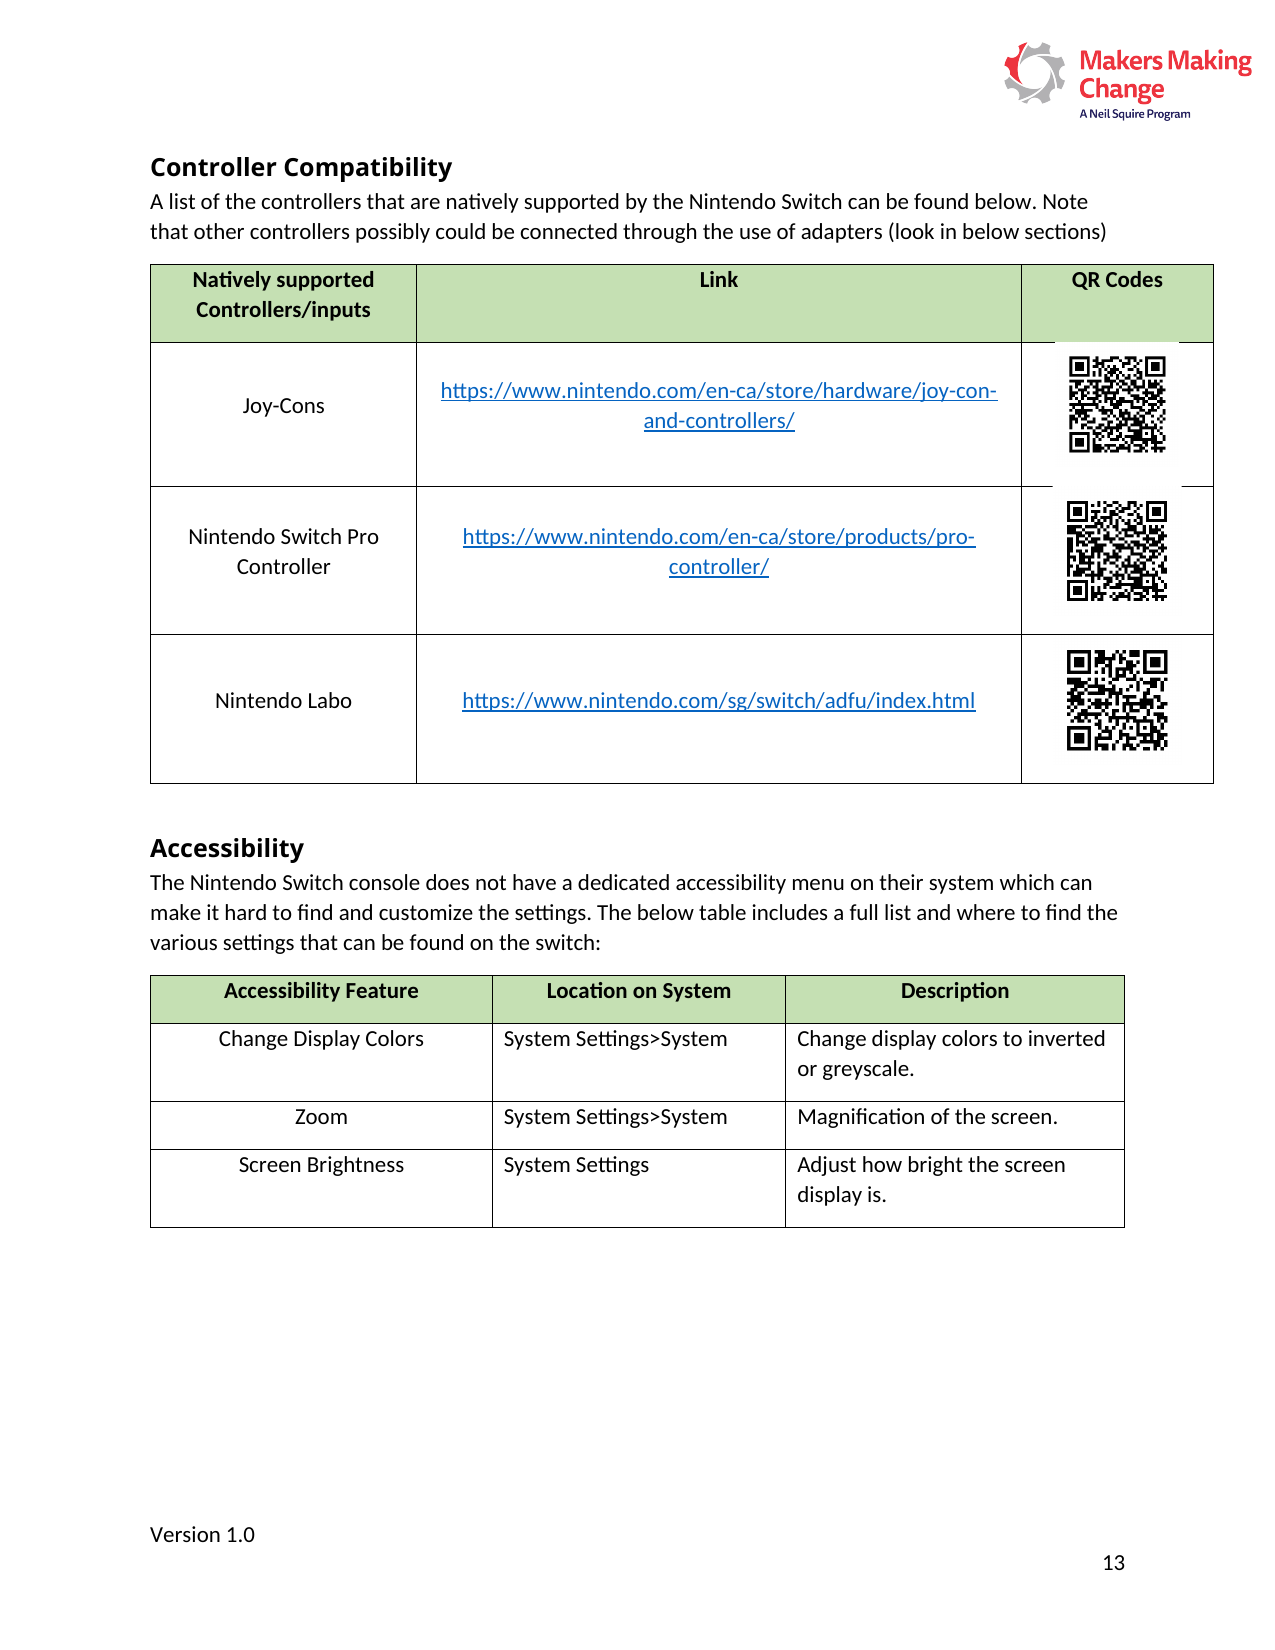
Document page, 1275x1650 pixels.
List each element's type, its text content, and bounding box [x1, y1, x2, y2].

text A list of the controllers that are natively supported by the Nintendo Switch can be found below. Note that other controllers possibly could be connected through the use of adapters (look in below sections) [150, 187, 1125, 245]
picture [1004, 42, 1252, 121]
table_cell https://www.nintendo.com/en-ca/store/hardware/joy-con-and-controllers/ [417, 343, 1021, 486]
table_cell System Settings>System [493, 1102, 785, 1149]
table_cell Adjust how bright the screen display is. [786, 1150, 1124, 1227]
picture [1055, 342, 1179, 467]
table_cell Change display colors to inverted or greyscale. [786, 1024, 1124, 1101]
picture [1052, 635, 1182, 765]
table_cell Screen Brightness [151, 1150, 492, 1227]
table_cell [1022, 635, 1213, 783]
subtitle Controller Compatibility [150, 150, 1125, 184]
text The Nintendo Switch console does not have a dedicated accessibility menu on their system which can make it hard to find and customize the settings. The below table includes a full list and where to find the various settings that can be found on the switch: [150, 868, 1125, 956]
table_cell [1022, 343, 1213, 486]
table_cell Change Display Colors [151, 1024, 492, 1101]
table_cell [1022, 487, 1213, 634]
table_cell Nintendo Labo [151, 635, 416, 783]
picture [1052, 486, 1182, 616]
table_header Accessibility Feature [151, 976, 492, 1023]
table_header Link [417, 265, 1021, 342]
table_cell https://www.nintendo.com/sg/switch/adfu/index.html [417, 635, 1021, 783]
table_cell Nintendo Switch Pro Controller [151, 487, 416, 634]
table_cell System Settings>System [493, 1024, 785, 1101]
subtitle Accessibility [150, 831, 1125, 865]
table_cell Joy-Cons [151, 343, 416, 486]
table_header Description [786, 976, 1124, 1023]
table_cell Zoom [151, 1102, 492, 1149]
table_header Natively supported Controllers/inputs [151, 265, 416, 342]
table_cell Magnification of the screen. [786, 1102, 1124, 1149]
table_header QR Codes [1022, 265, 1213, 342]
table_cell https://www.nintendo.com/en-ca/store/products/pro-controller/ [417, 487, 1021, 634]
table_cell System Settings [493, 1150, 785, 1227]
table_header Location on System [493, 976, 785, 1023]
